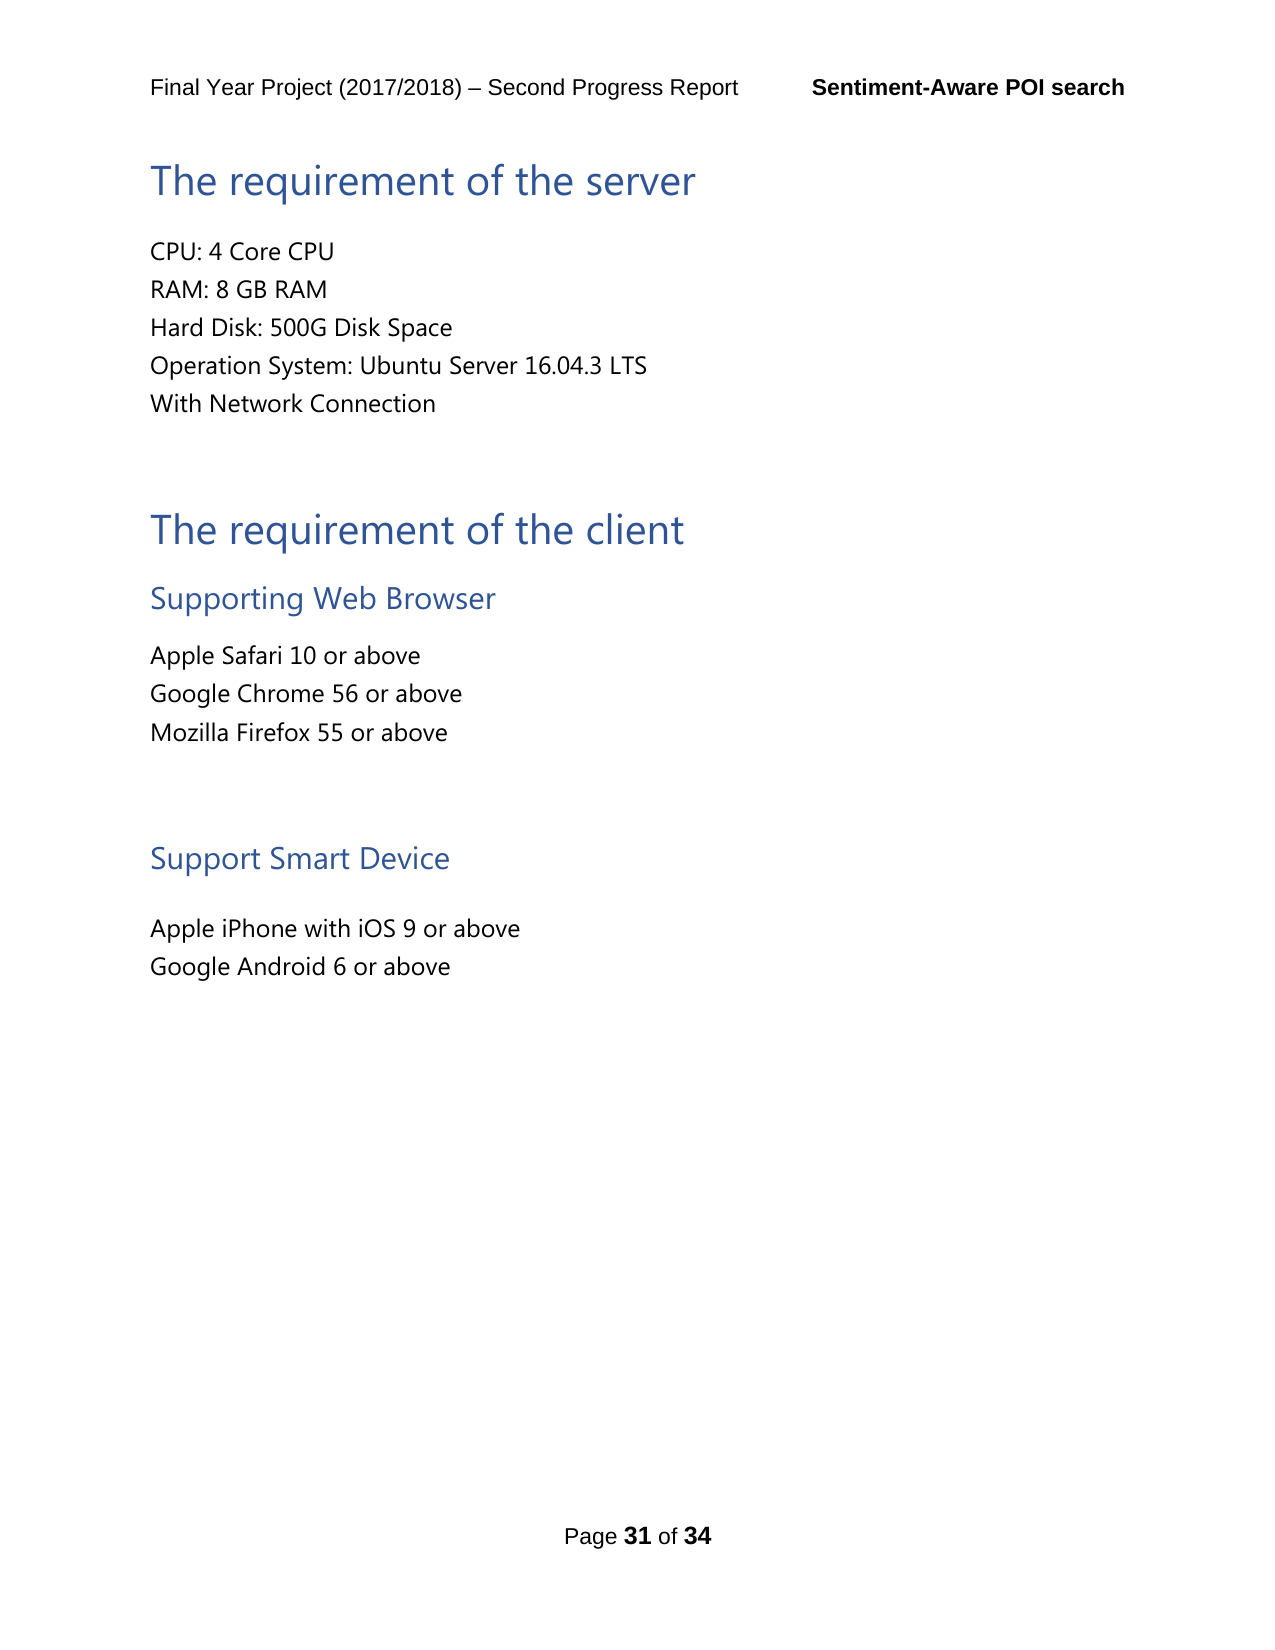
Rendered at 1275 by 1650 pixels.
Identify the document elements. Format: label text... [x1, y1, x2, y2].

text Google Chrome 56 or above [150, 676, 1125, 709]
subtitle The requirement of the client [150, 499, 1125, 555]
text Apple iPhone with iOS 9 or above [150, 910, 1125, 943]
text Supporting Web Browser [150, 576, 1125, 617]
text Mozilla Firefox 55 or above [150, 714, 1125, 747]
text RAM: 8 GB RAM [150, 271, 1125, 304]
text CPU: 4 Core CPU [150, 233, 1125, 266]
text Google Android 6 or above [150, 948, 1125, 982]
text Apple Safari 10 or above [150, 638, 1125, 671]
text The requirement of the server [150, 150, 1125, 205]
text Hard Disk: 500G Disk Space [150, 309, 1125, 343]
text With Network Connection [150, 386, 1125, 419]
text Operation System: Ubuntu Server 16.04.3 LTS [150, 347, 1125, 381]
subtitle Support Smart Device [150, 835, 1125, 877]
